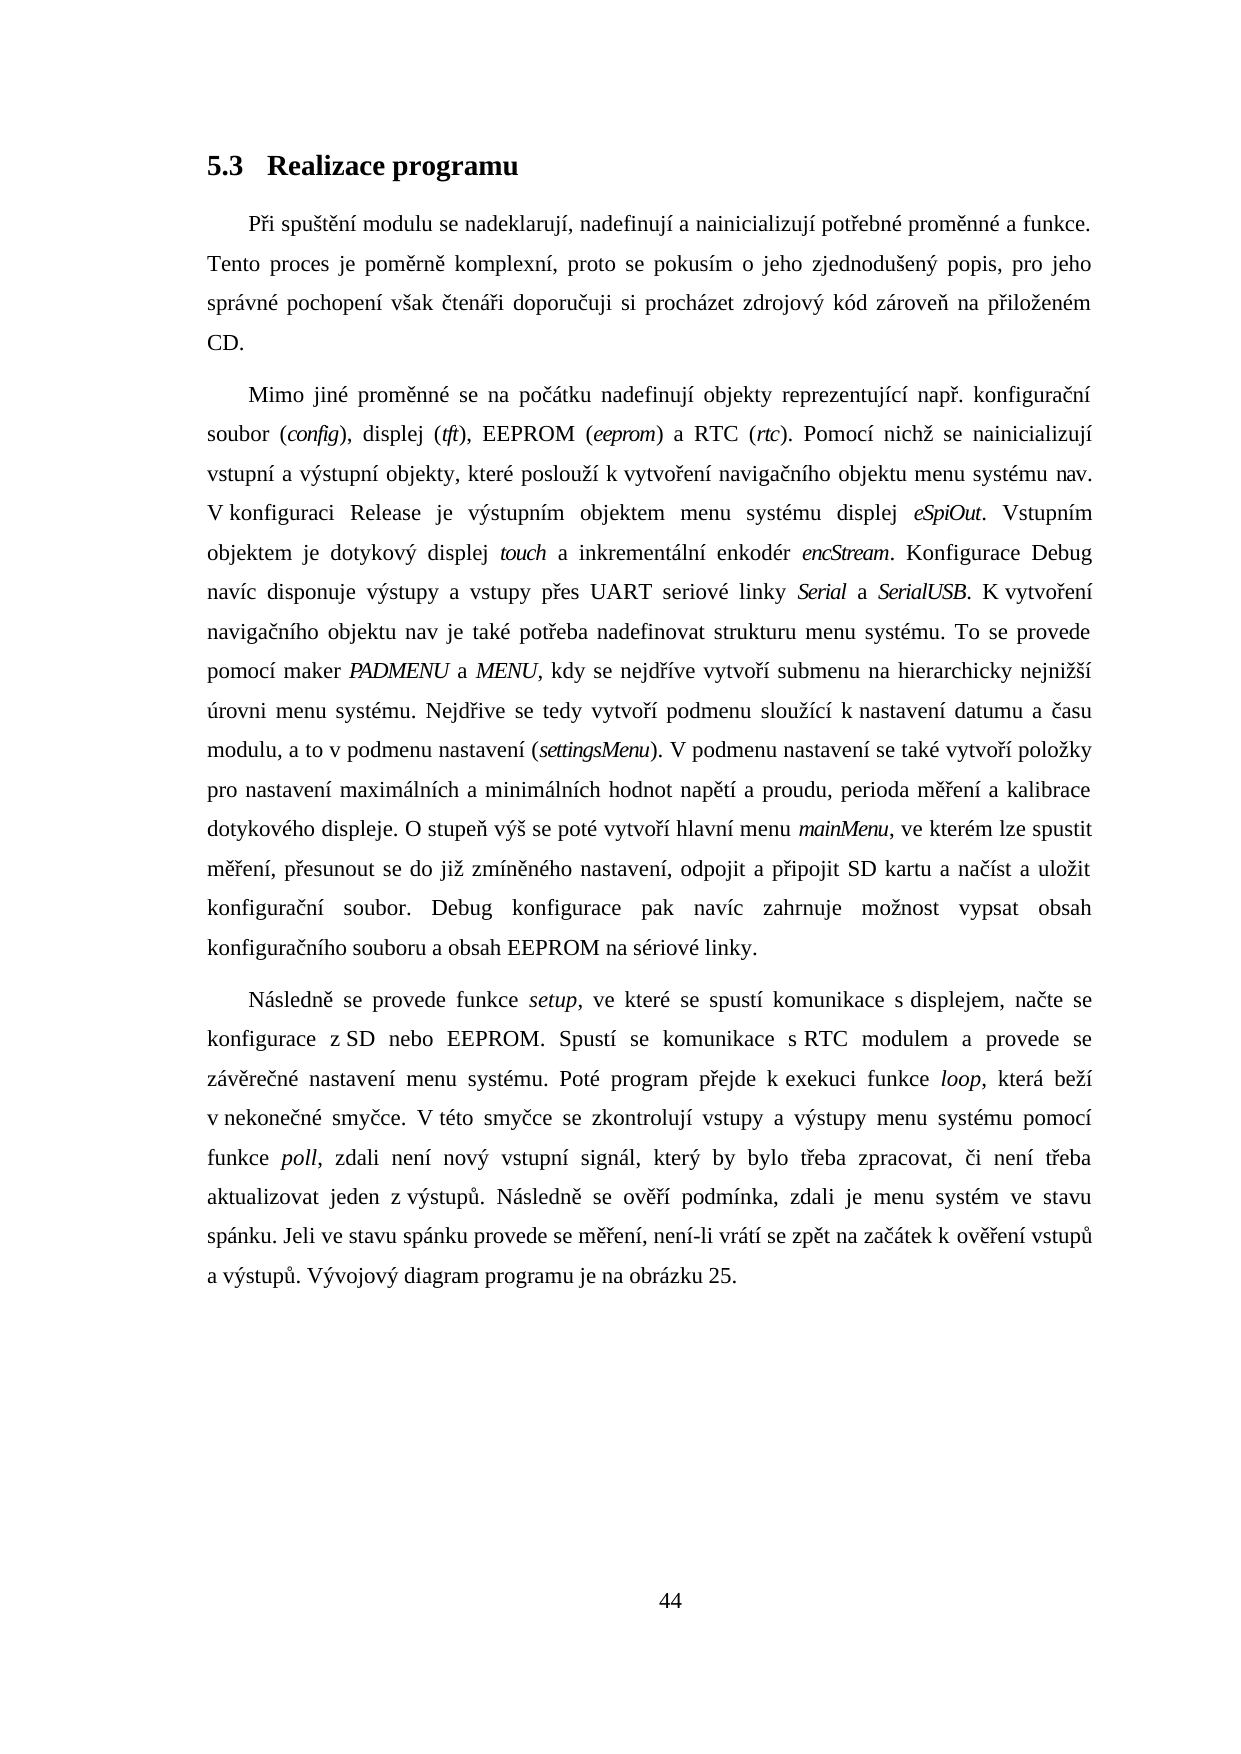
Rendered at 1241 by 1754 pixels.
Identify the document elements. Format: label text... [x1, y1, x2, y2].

text Mimo jiné proměnné se na počátku nadefinují objekty reprezentující např. konfigurační soubor (config), displej (tft), EEPROM (eeprom) a RTC (rtc). Pomocí nichž se nainicializují vstupní a výstupní objekty, které poslouží k vytvoření navigačního objektu menu systému nav. V konfiguraci Release je výstupním objektem menu systému displej eSpiOut. Vstupním objektem je dotykový displej touch a inkrementální enkodér encStream. Konfigurace Debug navíc disponuje výstupy a vstupy přes UART seriové linky Serial a SerialUSB. K vytvoření navigačního objektu nav je také potřeba nadefinovat strukturu menu systému. To se provede pomocí maker PADMENU a MENU, kdy se nejdříve vytvoří submenu na hierarchicky nejnižší úrovni menu systému. Nejdřive se tedy vytvoří podmenu sloužící k nastavení datumu a času modulu, a to v podmenu nastavení (settingsMenu). V podmenu nastavení se také vytvoří položky pro nastavení maximálních a minimálních hodnot napětí a proudu, perioda měření a kalibrace dotykového displeje. O stupeň výš se poté vytvoří hlavní menu mainMenu, ve kterém lze spustit měření, přesunout se do již zmíněného nastavení, odpojit a připojit SD kartu a načíst a uložit konfigurační soubor. Debug konfigurace pak navíc zahrnuje možnost vypsat obsah konfiguračního souboru a obsah EEPROM na sériové linky. [207, 381, 1092, 960]
subtitle Realizace programu [207, 148, 1092, 181]
text Při spuštění modulu se nadeklarují, nadefinují a nainicializují potřebné proměnné a funkce. Tento proces je poměrně komplexní, proto se pokusím o jeho zjednodušený popis, pro jeho správné pochopení však čtenáři doporučuji si procházet zdrojový kód zároveň na přiloženém CD. [207, 211, 1092, 355]
text Následně se provede funkce setup, ve které se spustí komunikace s displejem, načte se konfigurace z SD nebo EEPROM. Spustí se komunikace s RTC modulem a provede se závěrečné nastavení menu systému. Poté program přejde k exekuci funkce loop, která beží v nekonečné smyčce. V této smyčce se zkontrolují vstupy a výstupy menu systému pomocí funkce poll, zdali není nový vstupní signál, který by bylo třeba zpracovat, či není třeba aktualizovat jeden z výstupů. Následně se ověří podmínka, zdali je menu systém ve stavu spánku. Jeli ve stavu spánku provede se měření, není-li vrátí se zpět na začátek k ověření vstupů a výstupů. Vývojový diagram programu je na obrázku 25. [207, 986, 1092, 1288]
